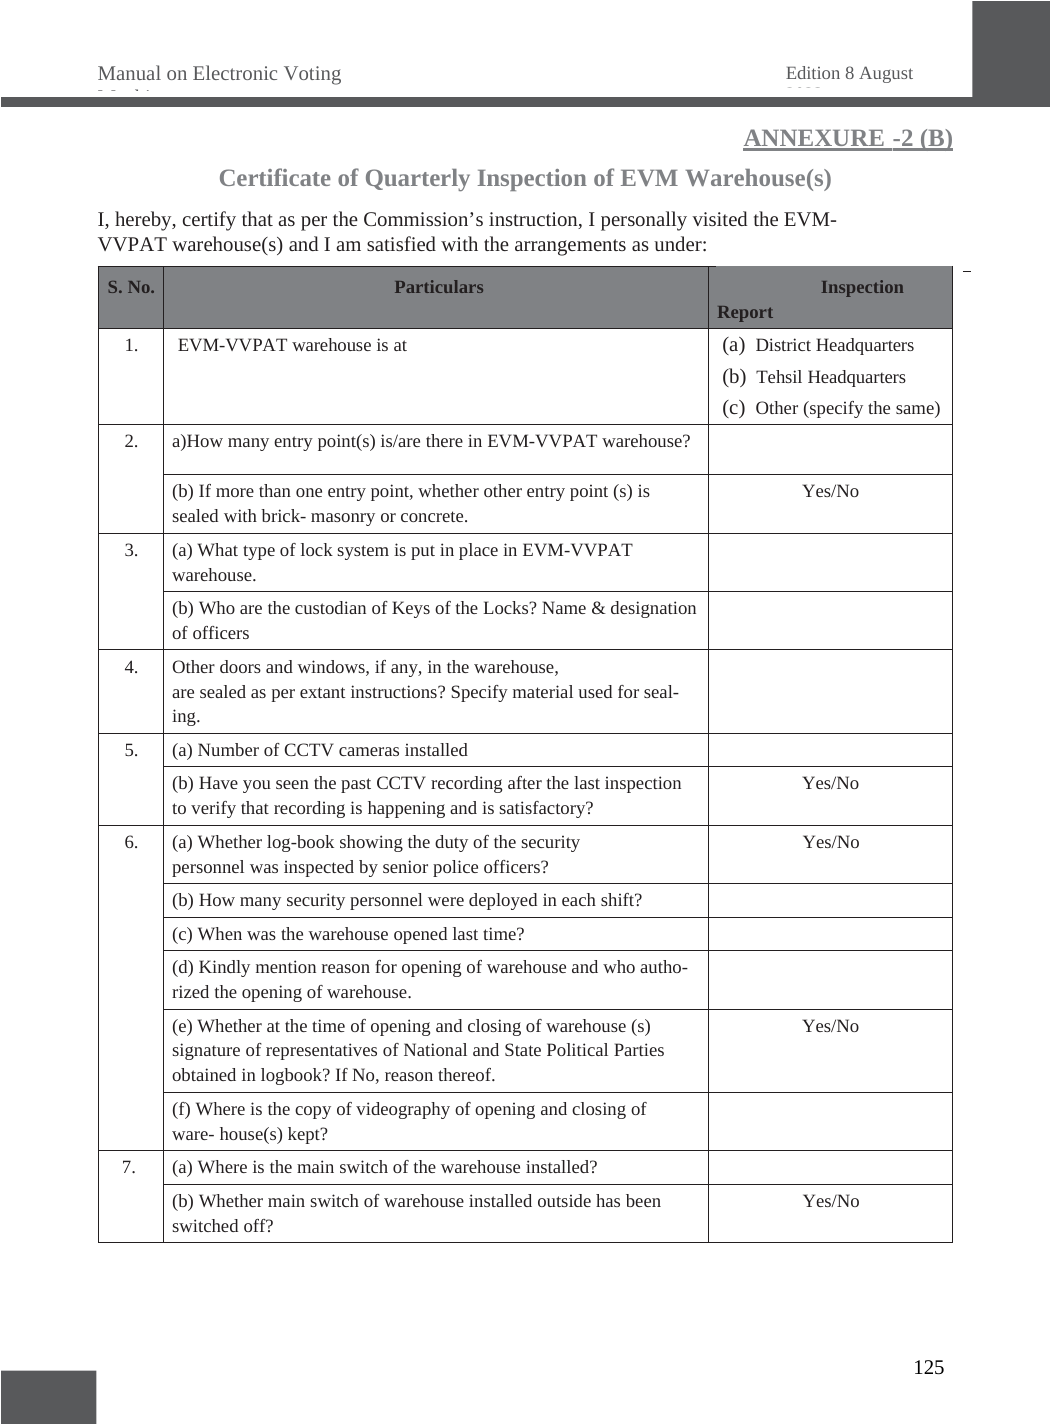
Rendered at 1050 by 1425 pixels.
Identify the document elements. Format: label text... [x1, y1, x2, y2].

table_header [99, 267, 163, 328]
text I, hereby, certify that as per the Commission’s instruction, I personally visited the EVM-VVPAT warehouse(s) and I am satisfied with the arrangements as under: [97, 207, 900, 256]
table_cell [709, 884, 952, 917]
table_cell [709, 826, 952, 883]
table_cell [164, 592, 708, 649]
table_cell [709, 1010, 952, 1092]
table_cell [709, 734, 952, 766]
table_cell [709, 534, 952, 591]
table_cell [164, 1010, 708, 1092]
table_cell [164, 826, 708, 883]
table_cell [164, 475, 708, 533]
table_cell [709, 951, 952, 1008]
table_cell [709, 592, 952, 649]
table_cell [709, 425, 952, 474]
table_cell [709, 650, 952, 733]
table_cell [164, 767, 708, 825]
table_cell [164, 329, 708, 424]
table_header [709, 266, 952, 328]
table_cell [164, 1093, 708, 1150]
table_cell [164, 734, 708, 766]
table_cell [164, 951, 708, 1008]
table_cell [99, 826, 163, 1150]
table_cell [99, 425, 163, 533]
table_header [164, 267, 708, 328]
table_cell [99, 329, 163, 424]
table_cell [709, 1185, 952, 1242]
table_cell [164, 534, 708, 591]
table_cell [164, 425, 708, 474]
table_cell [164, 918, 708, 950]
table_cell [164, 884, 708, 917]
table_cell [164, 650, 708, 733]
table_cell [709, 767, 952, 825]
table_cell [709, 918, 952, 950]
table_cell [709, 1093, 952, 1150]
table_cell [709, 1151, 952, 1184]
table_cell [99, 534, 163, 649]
text Certificate of Quarterly Inspection of EVM Warehouse(s) [119, 163, 931, 192]
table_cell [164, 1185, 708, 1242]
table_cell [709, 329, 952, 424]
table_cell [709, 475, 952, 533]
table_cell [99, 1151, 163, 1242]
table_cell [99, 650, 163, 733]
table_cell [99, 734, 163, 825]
subtitle ANNEXURE -2 (B) [83, 123, 953, 152]
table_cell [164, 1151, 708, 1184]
